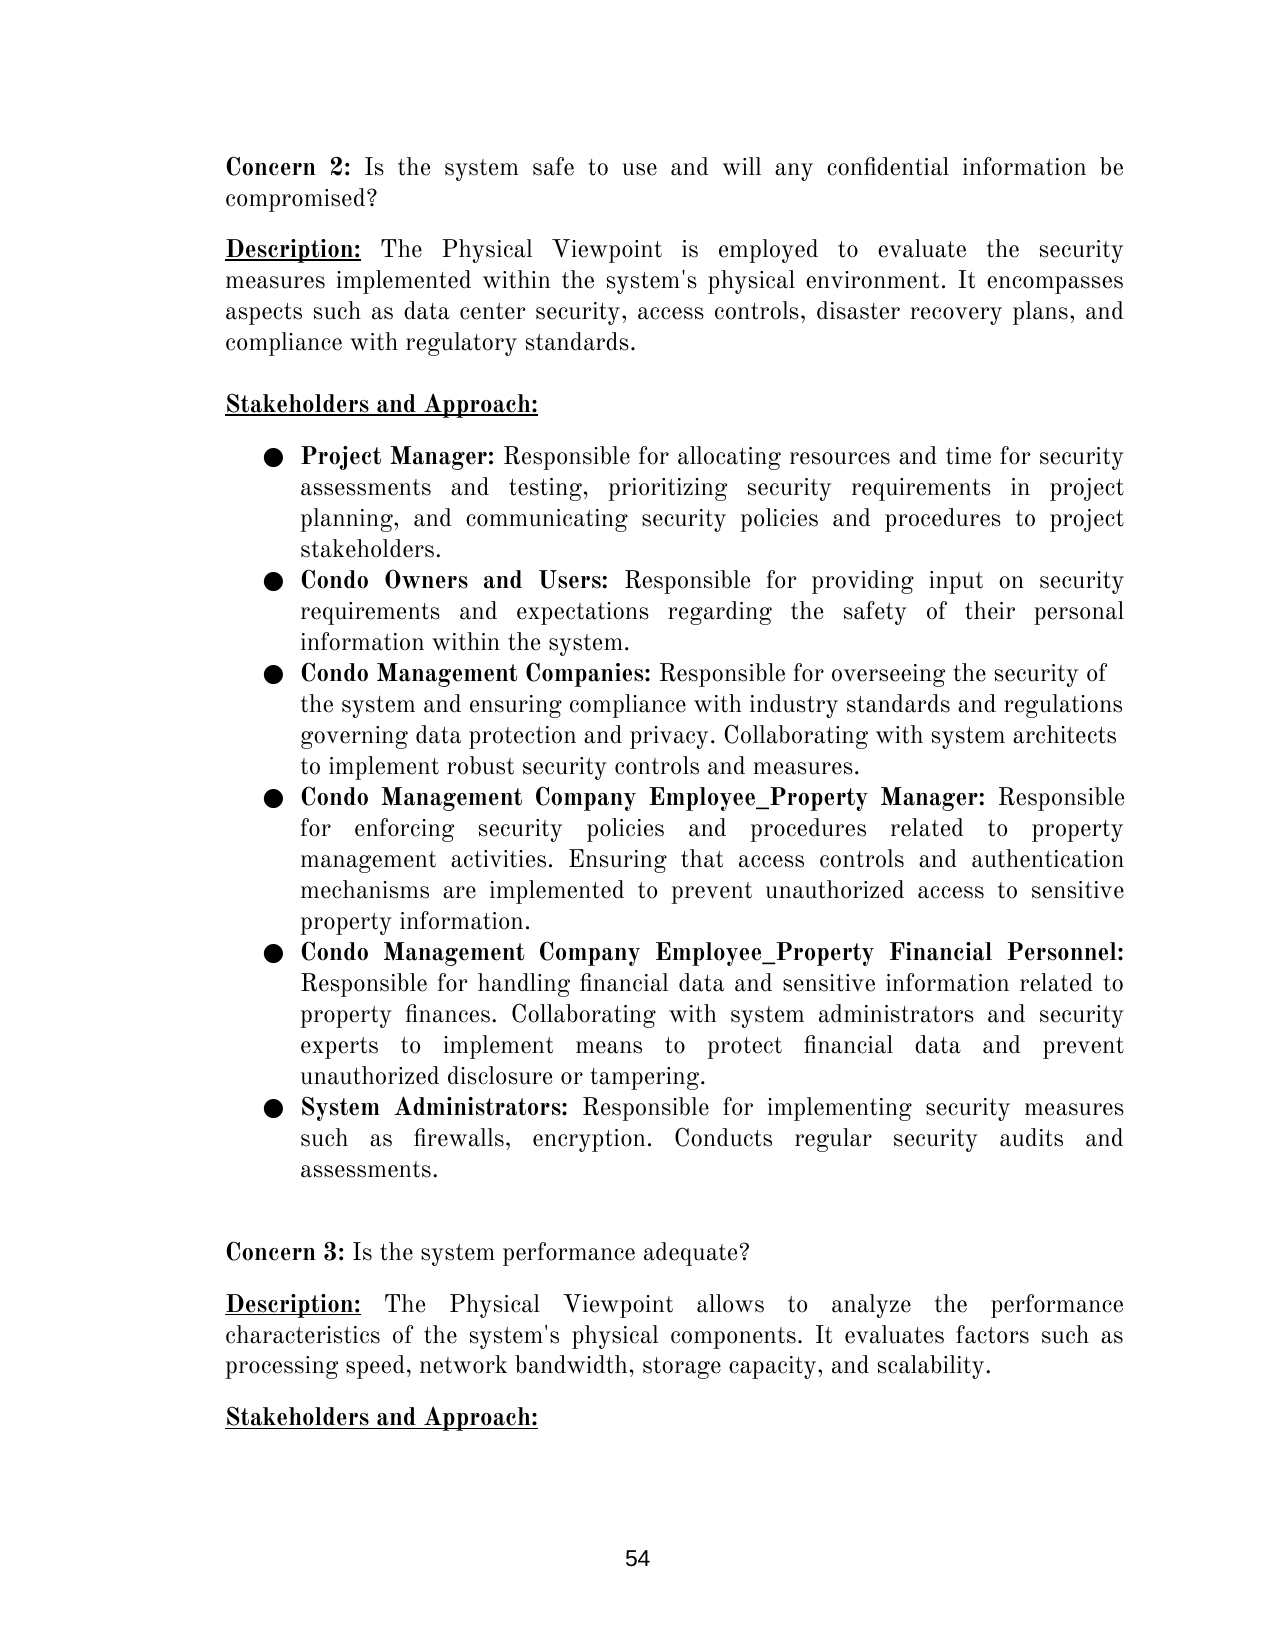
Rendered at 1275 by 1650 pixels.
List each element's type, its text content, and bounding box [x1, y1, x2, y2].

list Project Manager: Responsible for allocating resources and time for security assessments and testing, prioritizing security requirements in project planning, and communicating security policies and procedures to project stakeholders. [262, 439, 1125, 563]
text Concern 3: Is the system performance adequate? [225, 1235, 1125, 1266]
list Condo Management Company Employee_Property Manager: Responsible for enforcing security policies and procedures related to property management activities. Ensuring that access controls and authentication mechanisms are implemented to prevent unauthorized access to sensitive property information. [262, 780, 1125, 935]
text Description: The Physical Viewpoint is employed to evaluate the security measures implemented within the system's physical environment. It encompasses aspects such as data center security, access controls, disaster recovery plans, and compliance with regulatory standards. [225, 233, 1125, 356]
list Condo Owners and Users: Responsible for providing input on security requirements and expectations regarding the safety of their personal information within the system. [262, 563, 1125, 656]
text Concern 2: Is the system safe to use and will any confidential information be compromised? [225, 150, 1125, 212]
text Description: The Physical Viewpoint allows to analyze the performance characteristics of the system's physical components. It evaluates factors such as processing speed, network bandwidth, storage capacity, and scalability. [225, 1287, 1125, 1380]
list Condo Management Companies: Responsible for overseeing the security of the system and ensuring compliance with industry standards and regulations governing data protection and privacy. Collaborating with system architects to implement robust security controls and measures. [262, 656, 1125, 780]
list System Administrators: Responsible for implementing security measures such as firewalls, encryption. Conducts regular security audits and assessments. [262, 1090, 1125, 1183]
text Stakeholders and Approach: [150, 1401, 1125, 1432]
list Condo Management Company Employee_Property Financial Personnel: Responsible for handling financial data and sensitive information related to property finances. Collaborating with system administrators and security experts to implement means to protect financial data and prevent unauthorized disclosure or tampering. [262, 935, 1125, 1090]
text Stakeholders and Approach: [150, 387, 1125, 418]
